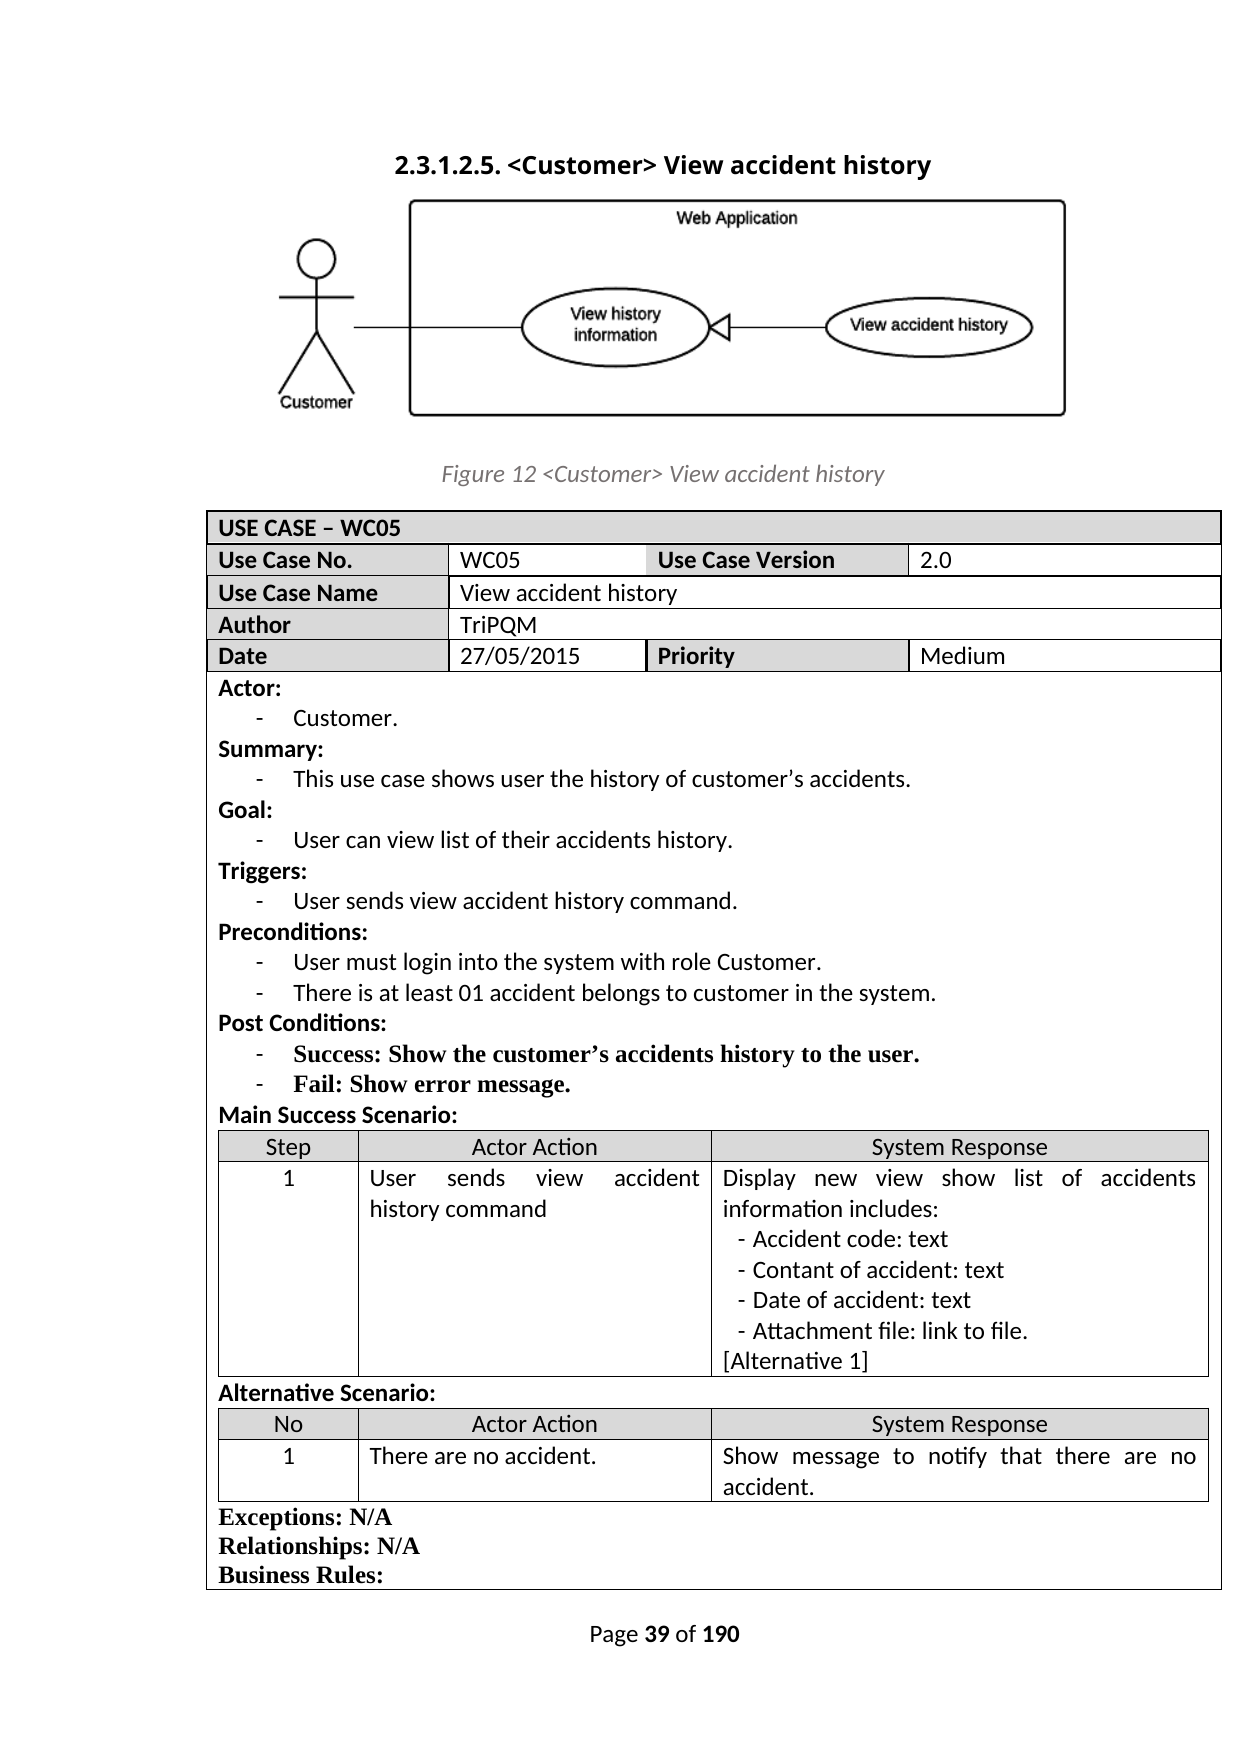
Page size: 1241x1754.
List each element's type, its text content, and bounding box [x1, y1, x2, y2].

table_cell 27/05/2015 [450, 640, 645, 671]
picture [243, 184, 1086, 440]
table_cell Use Case No. [207, 545, 448, 575]
table_cell Use Case Name [208, 576, 448, 608]
subtitle <Customer> View accident history [394, 148, 1122, 182]
table_cell Priority [648, 640, 908, 671]
table_cell Date [208, 640, 448, 671]
table_cell WC05 [449, 545, 646, 575]
table_cell Author [207, 609, 448, 639]
table_cell TriPQM [449, 609, 1221, 639]
table_header USE CASE – WC05 [208, 512, 1220, 542]
table_cell Medium [910, 640, 1220, 671]
table_cell 2.0 [909, 545, 1221, 575]
table_cell Use Case Version [646, 545, 908, 575]
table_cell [207, 672, 1221, 1588]
table_cell View accident history [450, 577, 1220, 608]
